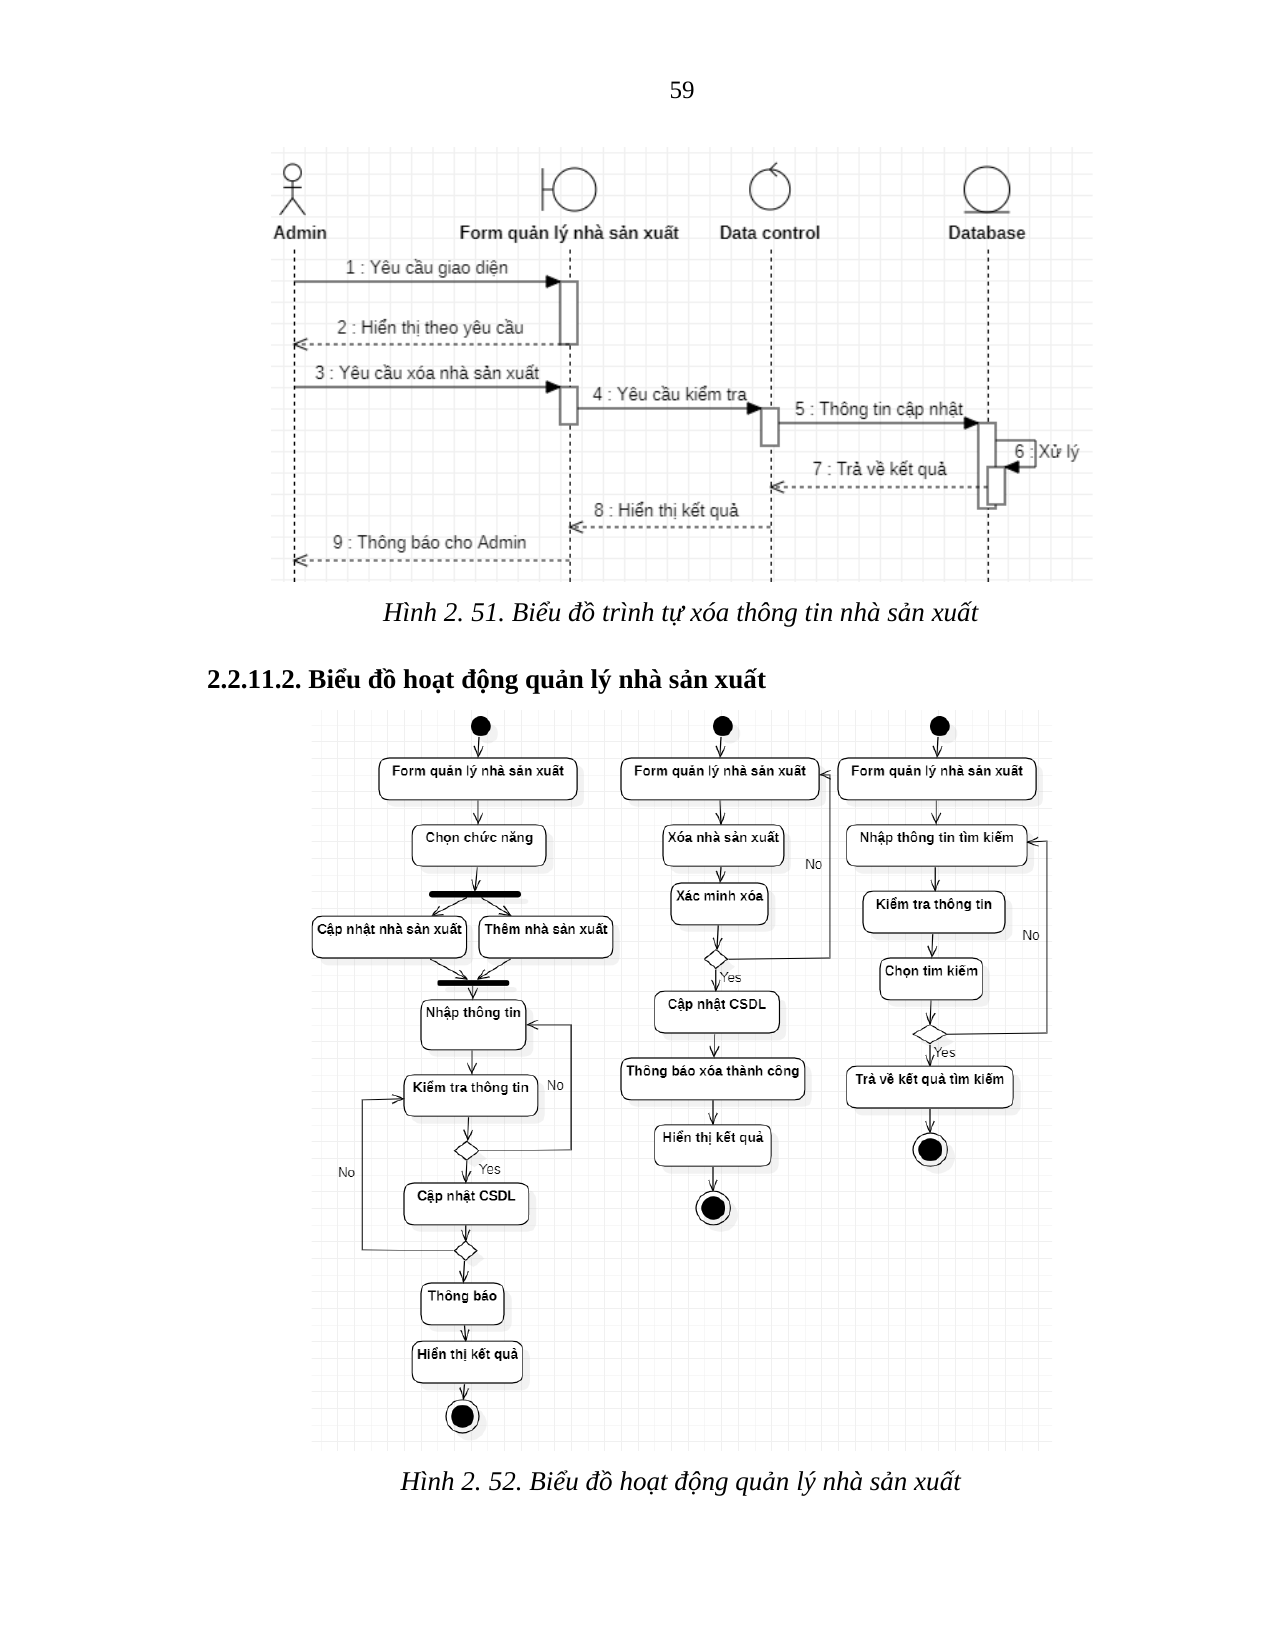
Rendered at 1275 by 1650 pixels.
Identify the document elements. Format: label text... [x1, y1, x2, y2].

picture [311, 710, 1053, 1451]
text Hình 2. 52. Biểu đồ hoạt động quản lý nhà sản xuất [207, 1465, 1157, 1496]
text Hình 2. 51. Biểu đồ trình tự xóa thông tin nhà sản xuất [207, 596, 1157, 627]
picture [271, 147, 1093, 582]
subtitle 2.2.11.2. Biểu đồ hoạt động quản lý nhà sản xuất [207, 664, 1157, 695]
